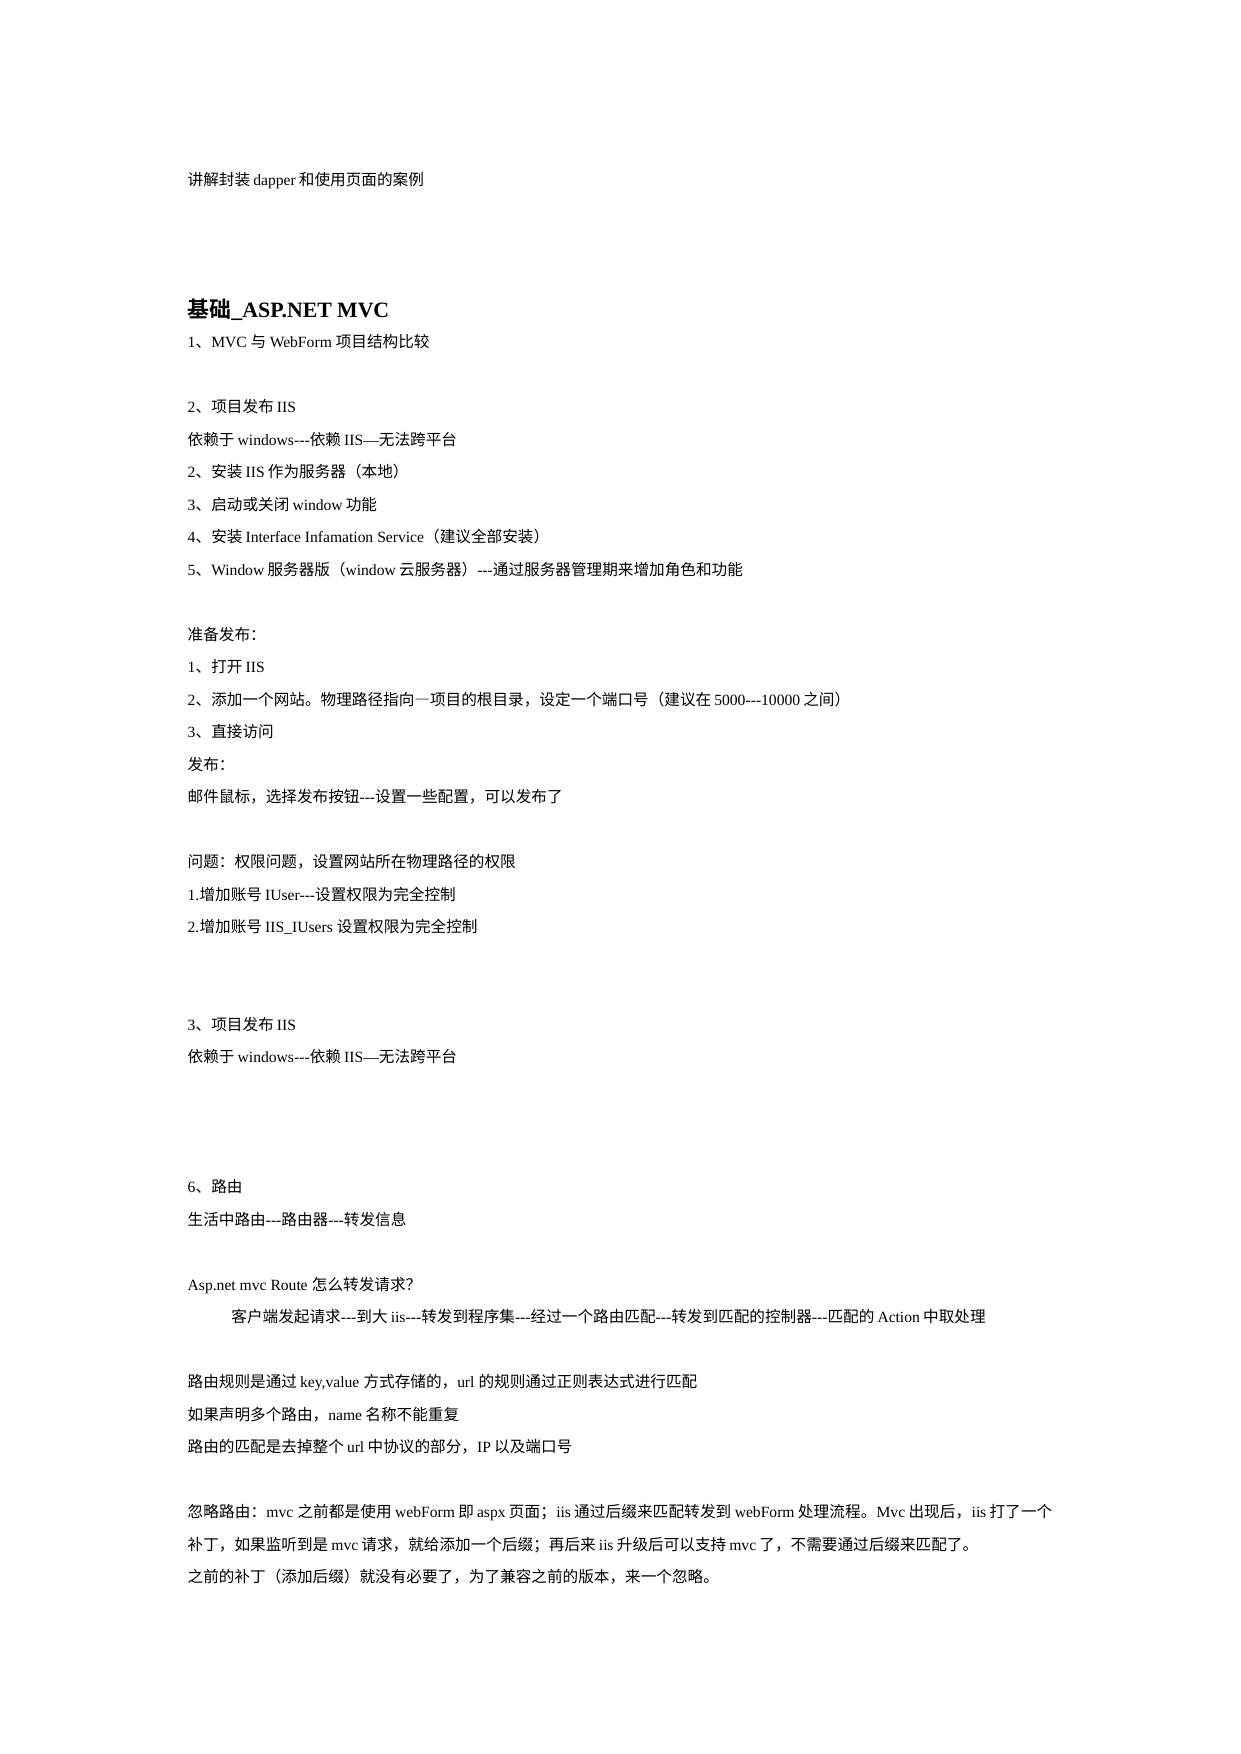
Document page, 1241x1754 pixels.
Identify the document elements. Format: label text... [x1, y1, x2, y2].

text 路由规则是通过key,value 方式存储的，url 的规则通过正则表达式进行匹配 [187, 1364, 1053, 1397]
text 发布： [187, 747, 1053, 779]
text 忽略路由：mvc 之前都是使用webForm即aspx页面；iis通过后缀来匹配转发到webForm处理流程。Mvc出现后，iis打了一个补丁，如果监听到是mvc请求，就给添加一个后缀；再后来iis升级后可以支持mvc了，不需要通过后缀来匹配了。 [187, 1494, 1053, 1559]
text 6、路由 [187, 1169, 1053, 1202]
text Asp.net mvc Route 怎么转发请求？ [187, 1267, 1053, 1299]
text 1.增加账号IUser---设置权限为完全控制 [187, 877, 1053, 909]
text 3、启动或关闭window功能 [187, 487, 1053, 519]
text 4、安装Interface Infamation Service（建议全部安装） [187, 519, 1053, 552]
text 准备发布： [187, 617, 1053, 649]
text 2.增加账号IIS_IUsers 设置权限为完全控制 [187, 909, 1053, 942]
text 1、打开IIS [187, 649, 1053, 682]
text 讲解封装dapper和使用页面的案例 [187, 162, 1053, 194]
text 3、项目发布IIS [187, 1007, 1053, 1039]
text 之前的补丁（添加后缀）就没有必要了，为了兼容之前的版本，来一个忽略。 [187, 1559, 1053, 1592]
text 基础_ASP.NET MVC [187, 292, 1053, 324]
text 路由的匹配是去掉整个url中协议的部分，IP以及端口号 [187, 1429, 1053, 1462]
text 邮件鼠标，选择发布按钮---设置一些配置，可以发布了 [187, 779, 1053, 812]
text 依赖于windows---依赖IIS—无法跨平台 [187, 422, 1053, 454]
text 生活中路由---路由器---转发信息 [187, 1202, 1053, 1234]
text 2、项目发布IIS [187, 389, 1053, 422]
text 依赖于windows---依赖IIS—无法跨平台 [187, 1039, 1053, 1072]
text 2、安装IIS作为服务器（本地） [187, 454, 1053, 487]
text 2、添加一个网站。物理路径指向—项目的根目录，设定一个端口号（建议在5000---10000之间） [187, 682, 1053, 714]
text 5、Window服务器版（window云服务器）---通过服务器管理期来增加角色和功能 [187, 552, 1053, 584]
text 问题：权限问题，设置网站所在物理路径的权限 [187, 844, 1053, 877]
text 3、直接访问 [187, 714, 1053, 747]
text 客户端发起请求---到大iis---转发到程序集---经过一个路由匹配---转发到匹配的控制器---匹配的Action中取处理 [187, 1299, 1053, 1332]
text 如果声明多个路由，name名称不能重复 [187, 1397, 1053, 1429]
text 1、MVC 与 WebForm 项目结构比较 [187, 324, 1053, 357]
